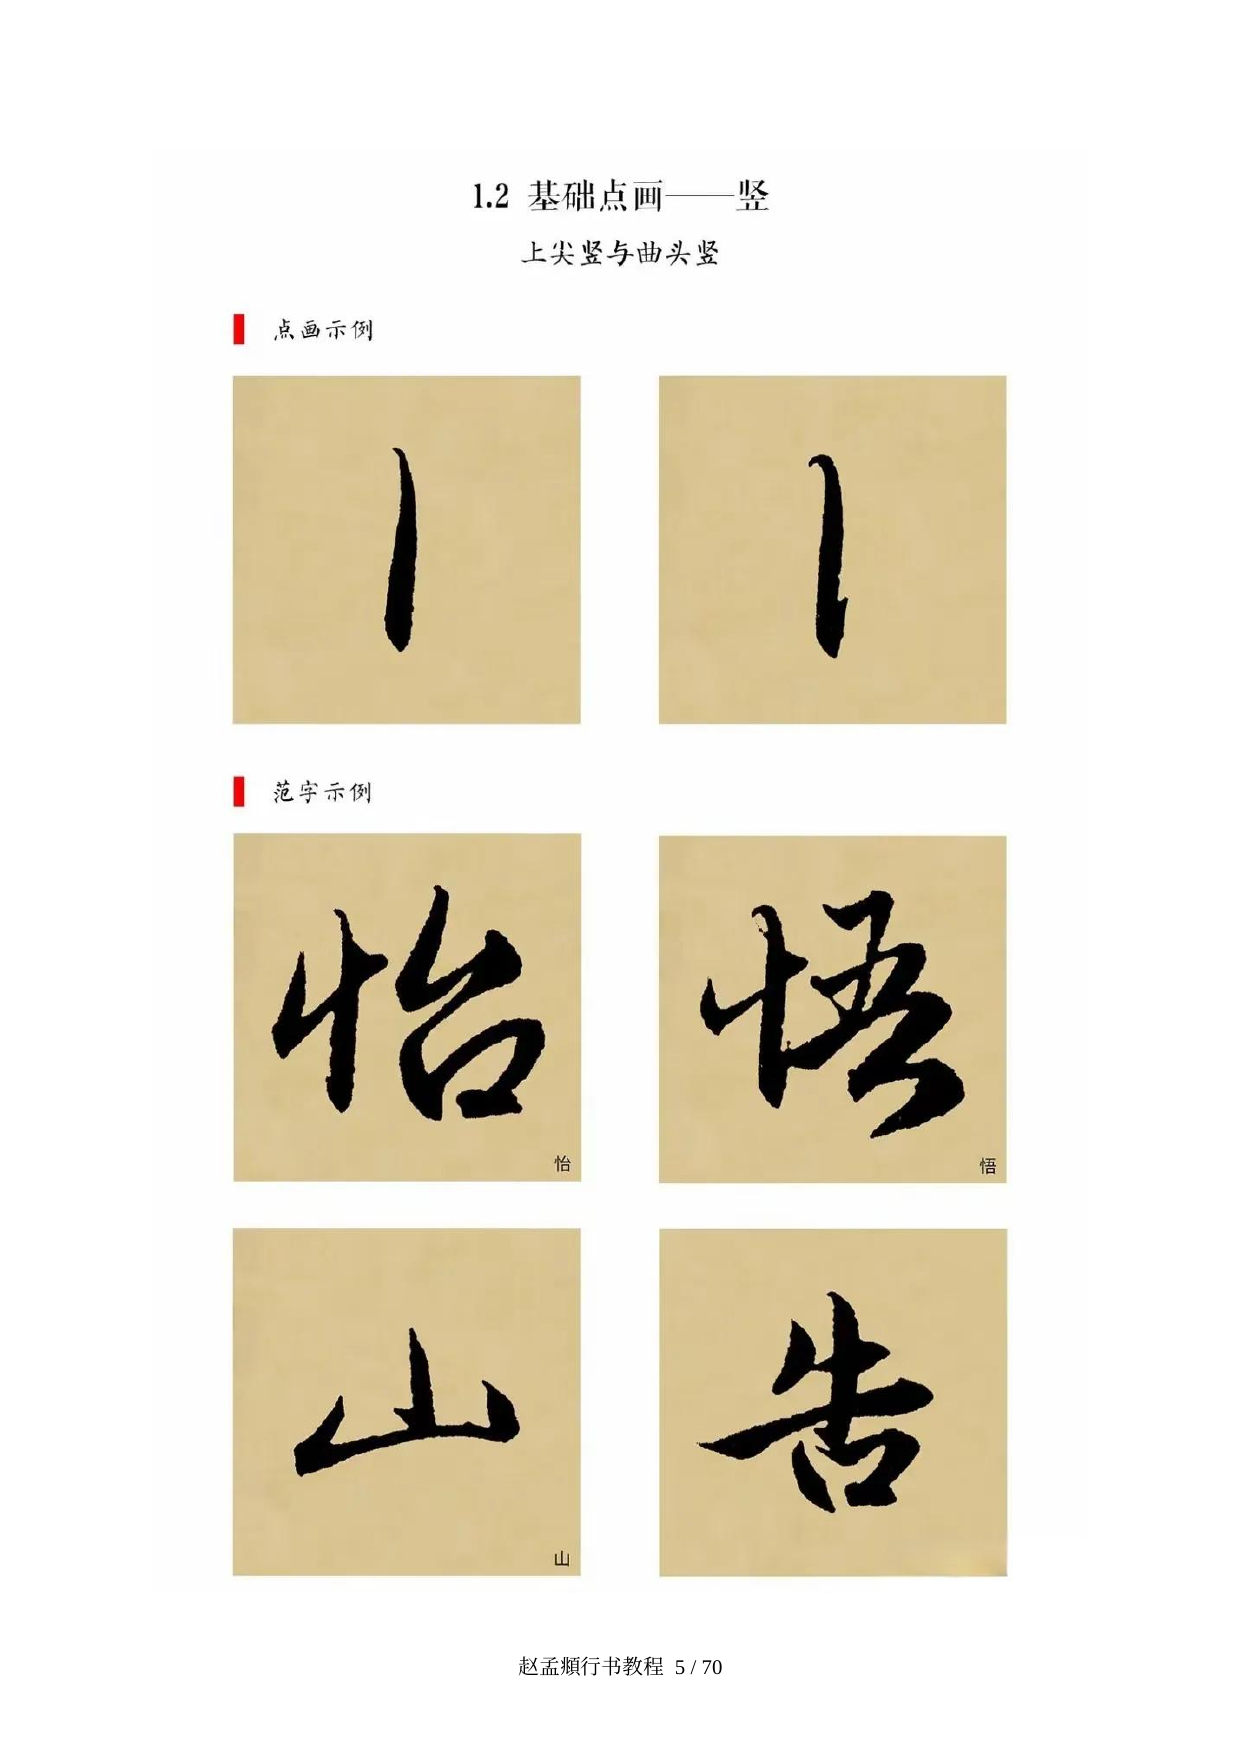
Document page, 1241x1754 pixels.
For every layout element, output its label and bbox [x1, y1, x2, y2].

picture [151, 150, 1089, 1593]
